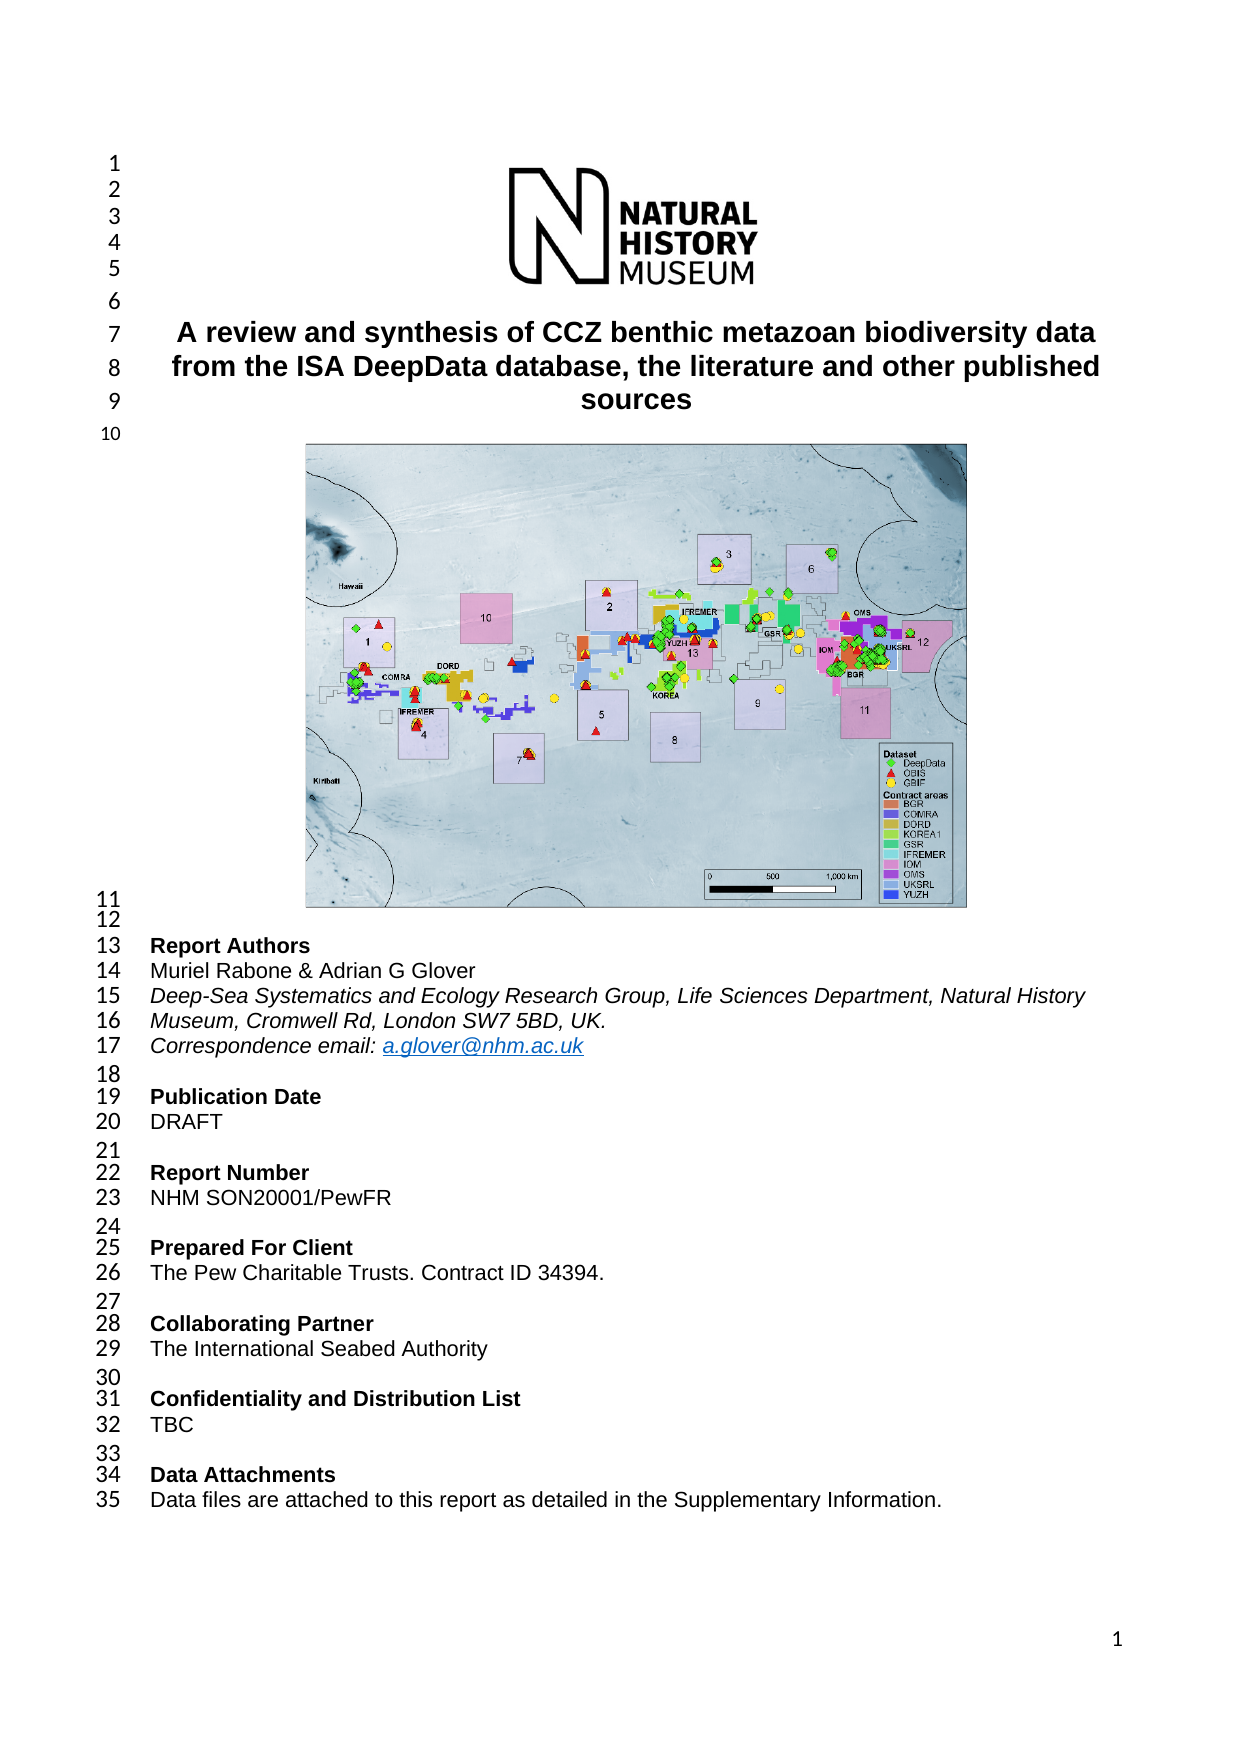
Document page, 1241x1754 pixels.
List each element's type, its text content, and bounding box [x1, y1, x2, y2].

text Report Authors [150, 933, 1123, 958]
text NHM SON20001/PewFR [150, 1185, 1123, 1210]
picture [502, 160, 765, 292]
text Prepared For Client [150, 1235, 1123, 1260]
text Deep-Sea Systematics and Ecology Research Group, Life Sciences Department, Natural History Museum, Cromwell Rd, London SW7 5BD, UK. [150, 983, 1123, 1033]
text Muriel Rabone & Adrian G Glover [150, 958, 1123, 983]
text Confidentiality and Distribution List [150, 1386, 1123, 1412]
text The Pew Charitable Trusts. Contract ID 34394. [150, 1260, 1123, 1286]
text The International Seabed Authority [150, 1336, 1123, 1361]
picture [305, 440, 967, 908]
text Data Attachments [150, 1462, 1123, 1487]
text A review and synthesis of CCZ benthic metazoan biodiversity data from the ISA DeepData database, the literature and other published sources [150, 315, 1123, 416]
text Correspondence email: a.glover@nhm.ac.uk [150, 1033, 1123, 1059]
text DRAFT [150, 1109, 1123, 1134]
text TBC [150, 1412, 1123, 1437]
text Report Number [150, 1159, 1123, 1185]
text Collaborating Partner [150, 1311, 1123, 1336]
text Data files are attached to this report as detailed in the Supplementary Information. [150, 1487, 1123, 1512]
text Publication Date [150, 1084, 1123, 1109]
